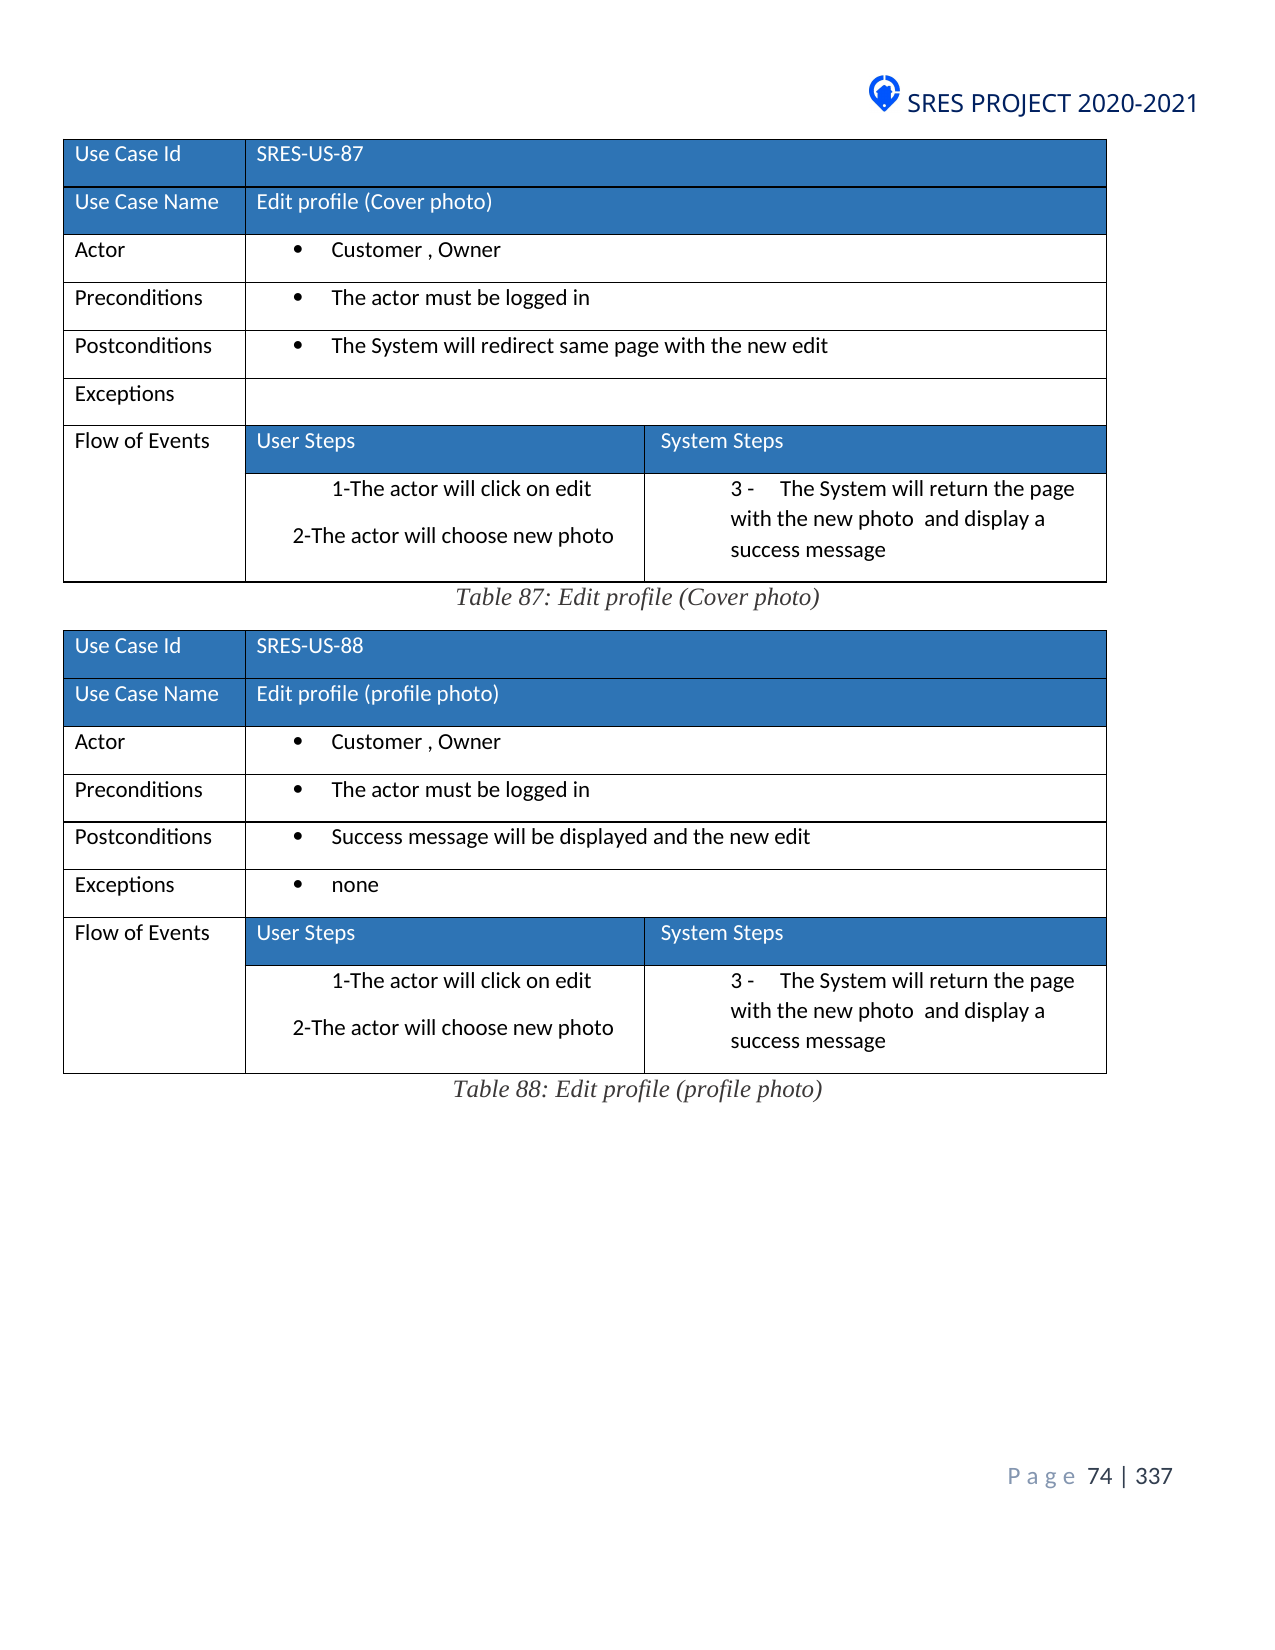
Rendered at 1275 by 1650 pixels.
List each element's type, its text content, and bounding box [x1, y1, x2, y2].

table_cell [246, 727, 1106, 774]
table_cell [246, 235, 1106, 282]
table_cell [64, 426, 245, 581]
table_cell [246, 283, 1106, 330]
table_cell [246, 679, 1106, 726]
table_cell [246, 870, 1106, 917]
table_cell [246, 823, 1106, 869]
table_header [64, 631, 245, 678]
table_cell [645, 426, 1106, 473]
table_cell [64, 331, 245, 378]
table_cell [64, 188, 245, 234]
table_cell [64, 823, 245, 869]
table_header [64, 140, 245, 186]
text Table 87: Edit profile (Cover photo) [75, 582, 1200, 611]
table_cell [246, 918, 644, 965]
text Table 88: Edit profile (profile photo) [75, 1074, 1200, 1103]
picture [868, 75, 901, 113]
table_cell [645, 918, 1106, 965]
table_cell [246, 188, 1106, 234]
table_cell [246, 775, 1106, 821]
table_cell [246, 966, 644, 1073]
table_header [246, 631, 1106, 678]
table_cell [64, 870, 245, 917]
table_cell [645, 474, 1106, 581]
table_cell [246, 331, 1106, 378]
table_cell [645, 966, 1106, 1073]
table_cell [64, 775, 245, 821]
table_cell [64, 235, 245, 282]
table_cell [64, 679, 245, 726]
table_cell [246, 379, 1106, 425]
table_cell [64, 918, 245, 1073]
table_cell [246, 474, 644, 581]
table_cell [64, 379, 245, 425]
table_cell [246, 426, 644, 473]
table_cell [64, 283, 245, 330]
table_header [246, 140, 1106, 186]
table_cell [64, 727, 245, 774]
